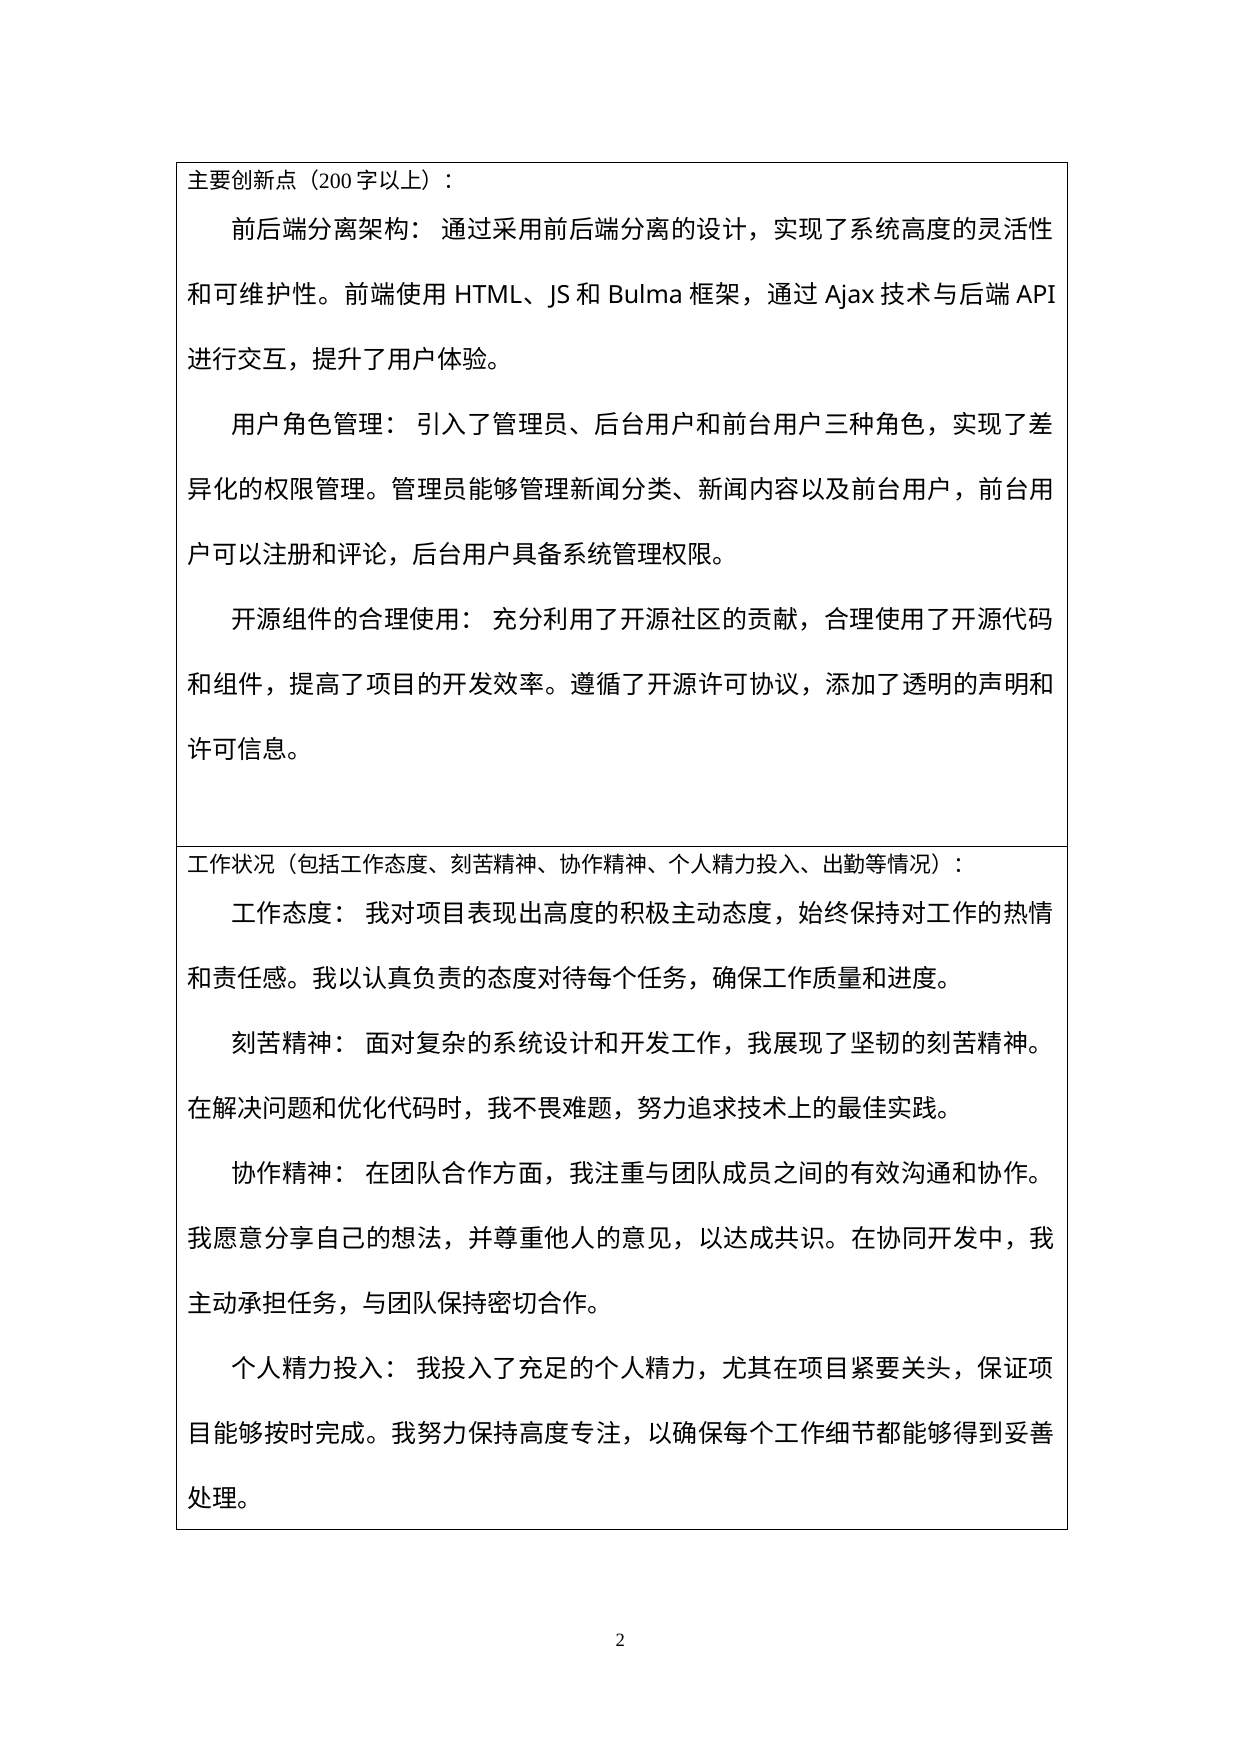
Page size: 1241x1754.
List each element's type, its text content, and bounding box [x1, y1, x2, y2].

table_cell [177, 847, 1067, 1529]
table_cell 主要创新点（200字以上）： 前后端分离架构： 通过采用前后端分离的设计，实现了系统高度的灵活性和可维护性。前端使用HTML、JS和Bulma框架，通过Ajax技术与后端API进行交互，提升了用户体验。 用户角色管理： 引入了管理员、后台用户和前台用户三种角色，实现了差异化的权限管理。管理员能够管理新闻分类、新闻内容以及前台用户，前台用户可以注册和评论，后台用户具备系统管理权限。 开源组件的合理使用： 充分利用了开源社区的贡献，合理使用了开源代码和组件，提高了项目的开发效率。遵循了开源许可协议，添加了透明的声明和许可信息。 [177, 163, 1067, 846]
